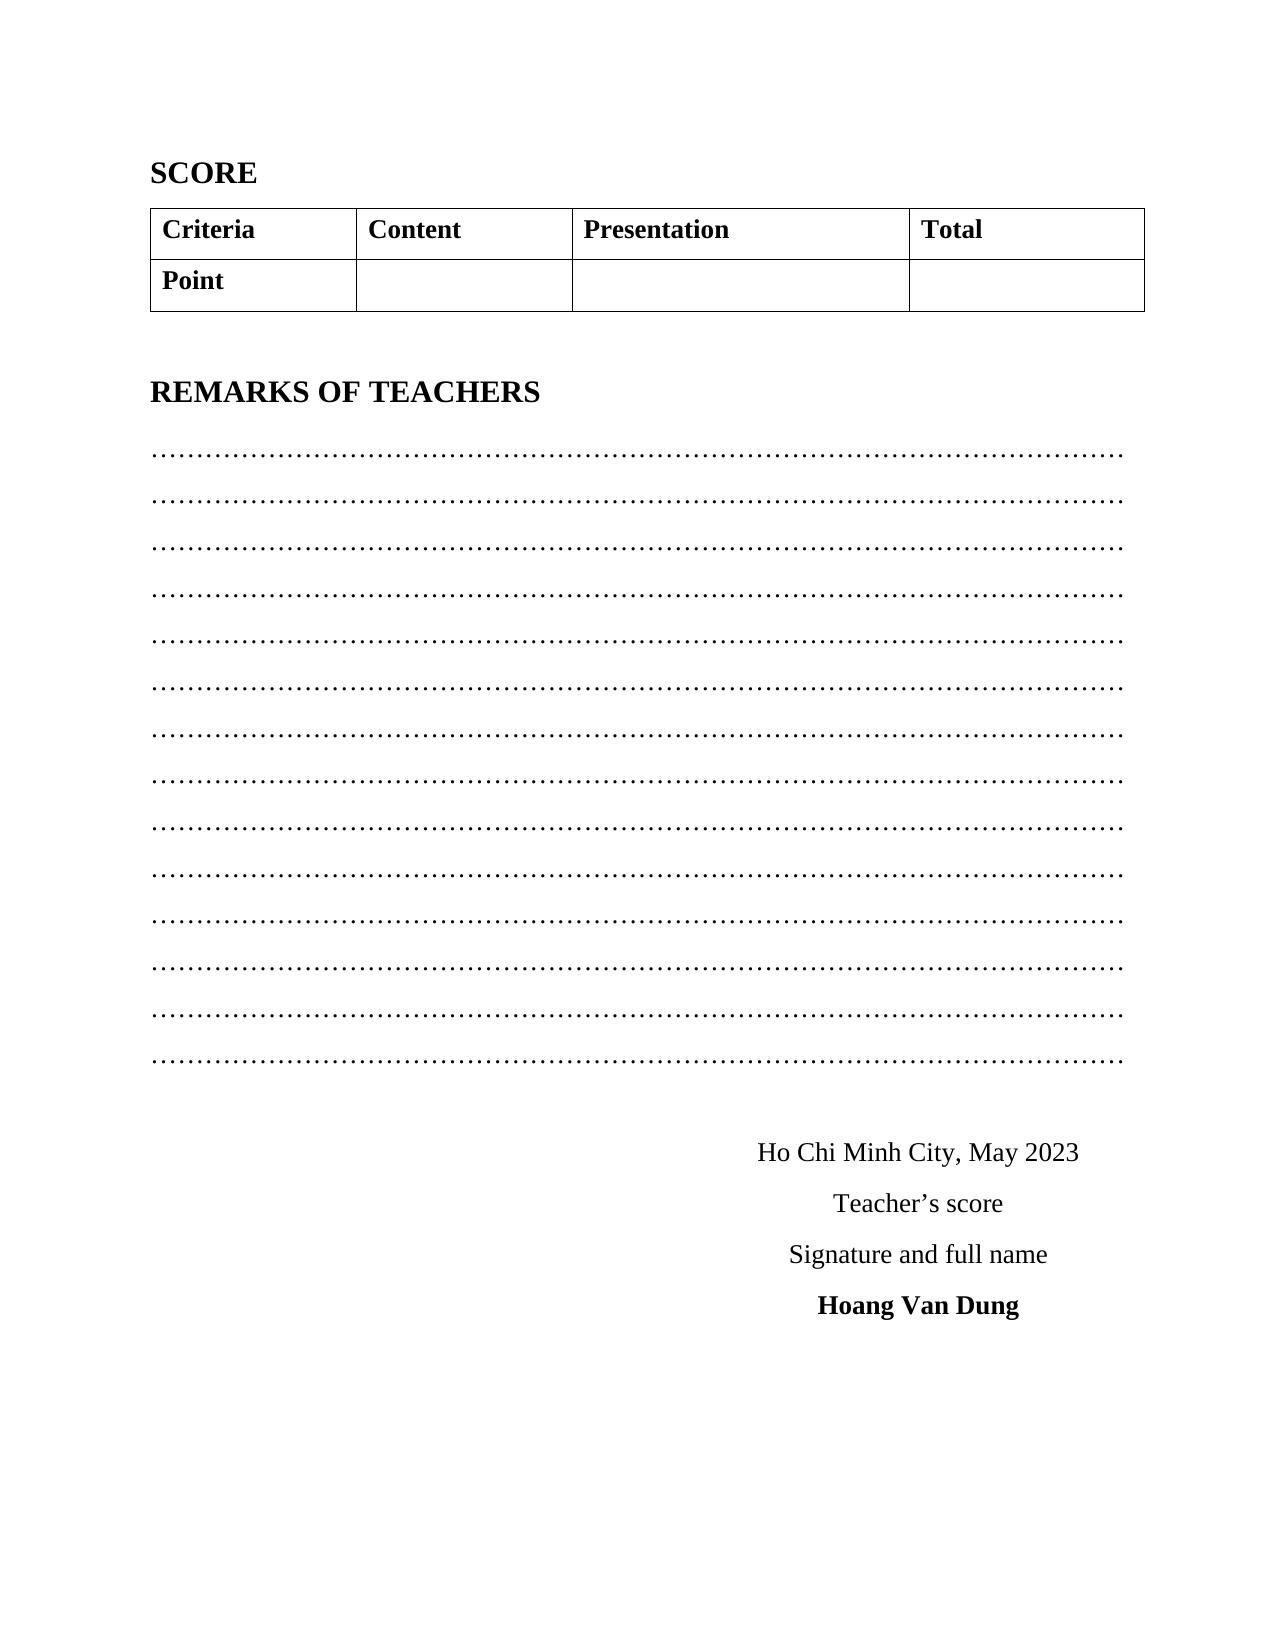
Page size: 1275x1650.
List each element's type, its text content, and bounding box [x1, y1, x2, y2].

text REMARKS OF TEACHERS [150, 374, 1125, 410]
table_header Content [357, 209, 572, 259]
text Signature and full name [711, 1238, 1125, 1269]
table_cell [910, 260, 1144, 311]
text SCORE [150, 154, 1125, 190]
text Teacher’s score [711, 1187, 1125, 1218]
table_header Criteria [151, 209, 356, 259]
table_header Presentation [573, 209, 909, 259]
table_cell Point [151, 260, 356, 311]
table_cell [573, 260, 909, 311]
text Hoang Van Dung [711, 1289, 1125, 1320]
text Ho Chi Minh City, May 2023 [711, 1137, 1125, 1168]
table_cell [357, 260, 572, 311]
table_header Total [910, 209, 1144, 259]
text ……………………………………………………………………………………………………………………………………………………………………………………………………………………………………………………………………………………………………………………………………………………………………………………………………………………………………………………………………………………………………………………………………………………………………………………………………………………………………………………………………………………………………………………………………………………………………………………………………………………………………………………………………………………………………………………………………………………………………………………………………………………………………………………………………………………………………………………………………………………………………………………………………………………………………………………………………………………………………………………………………………………………………………………………… [150, 432, 1125, 1069]
